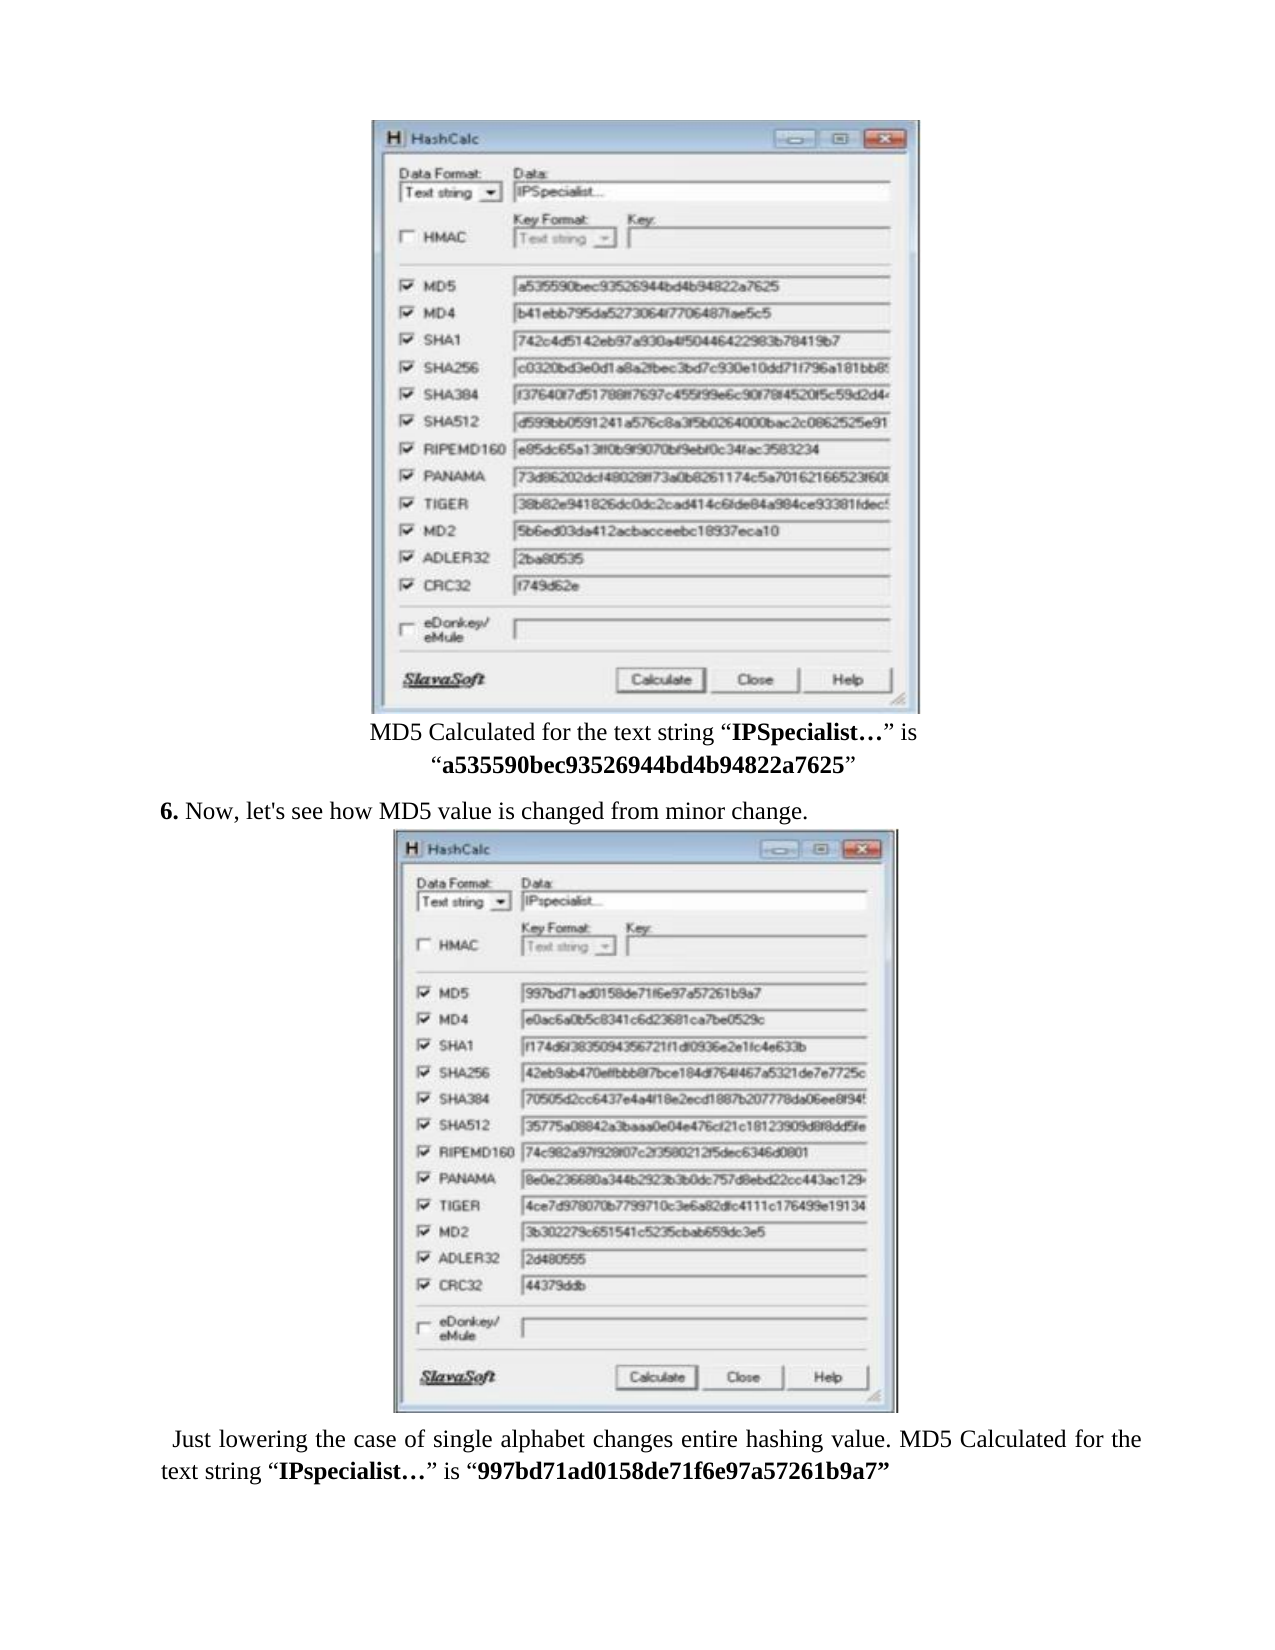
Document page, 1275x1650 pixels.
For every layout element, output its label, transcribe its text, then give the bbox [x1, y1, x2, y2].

text “a535590bec93526944bd4b94822a7625” [150, 750, 1136, 779]
picture [393, 828, 899, 1413]
text MD5 Calculated for the text string “IPSpecialist…” is [150, 717, 1136, 746]
picture [371, 120, 922, 714]
list Now, let's see how MD5 value is changed from minor change. [160, 796, 1044, 824]
text Just lowering the case of single alphabet changes entire hashing value. MD5 Calculated for the text string “IPspecialist…” is “997bd71ad0158de71f6e97a57261b9a7” [161, 1424, 1144, 1485]
